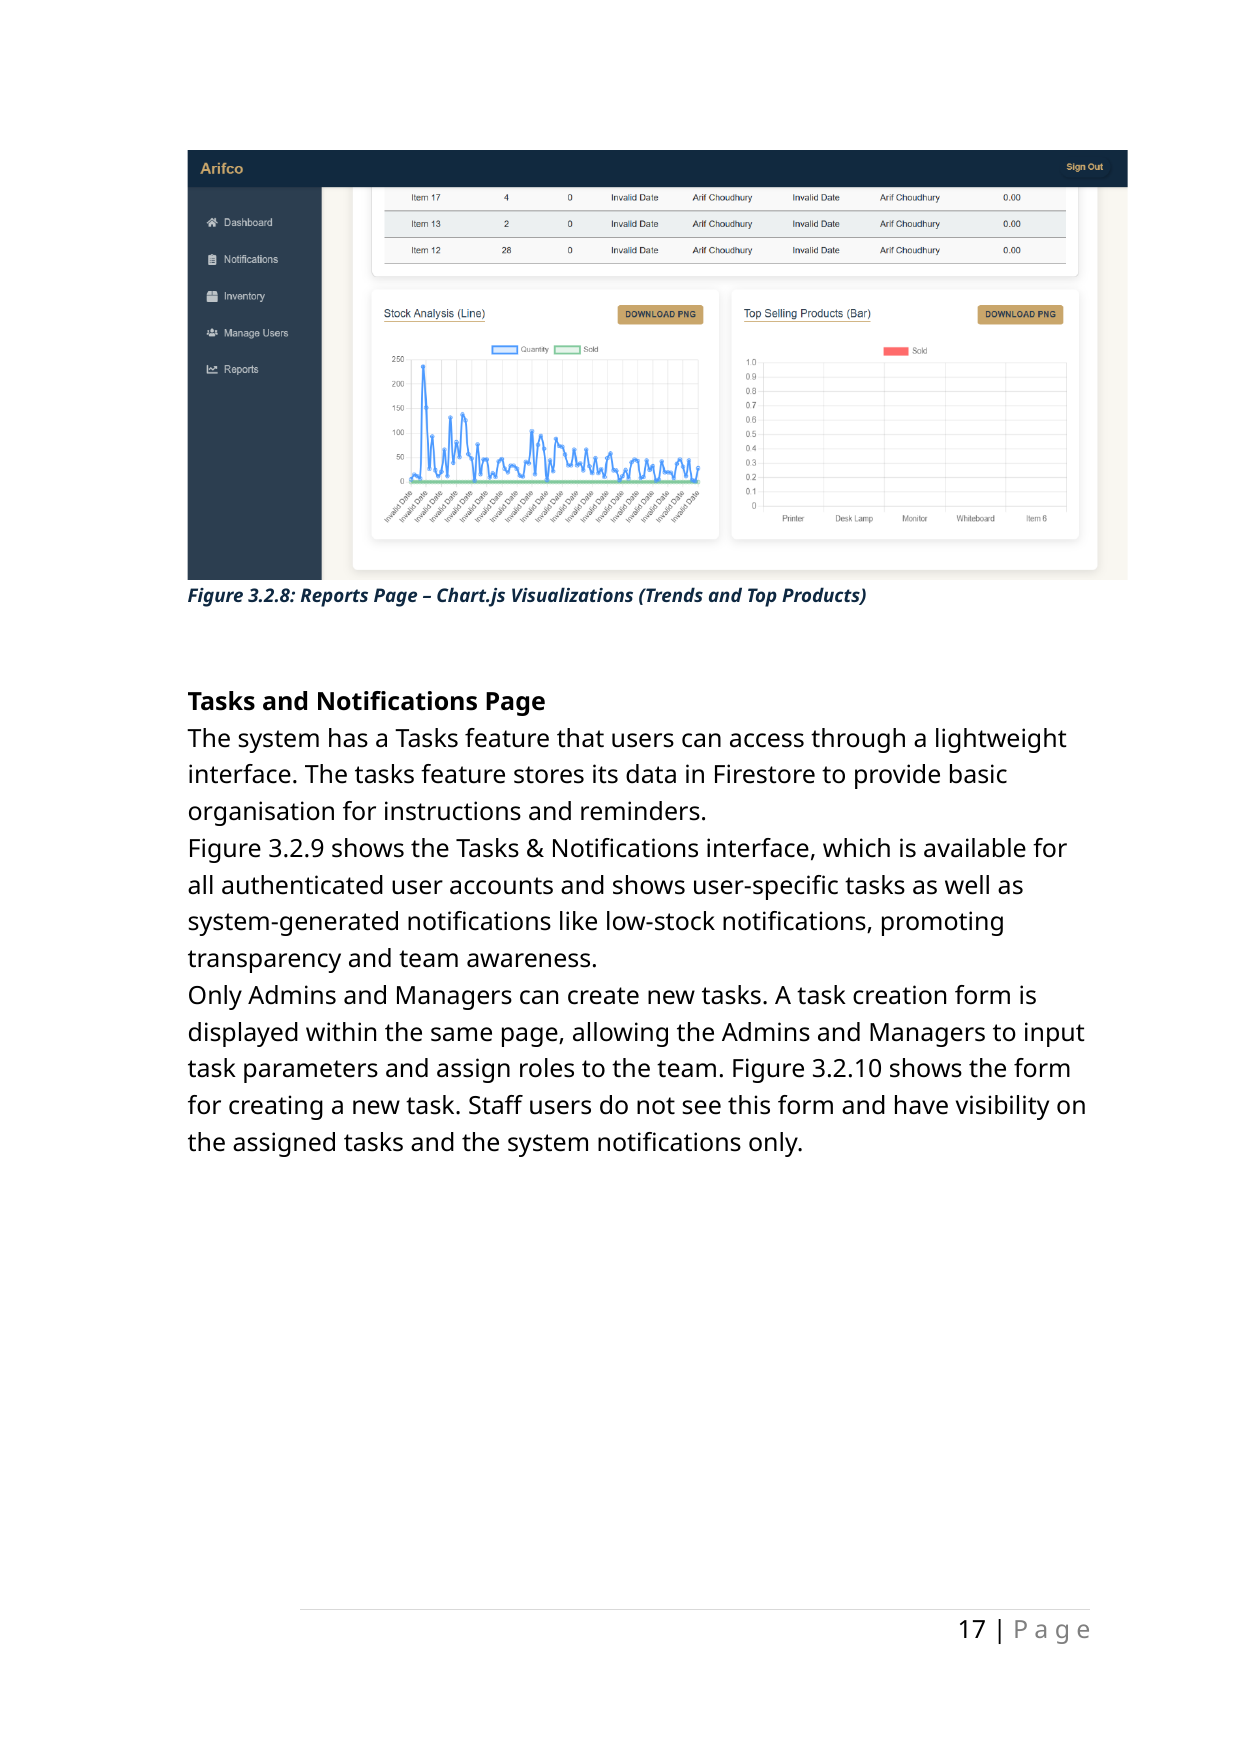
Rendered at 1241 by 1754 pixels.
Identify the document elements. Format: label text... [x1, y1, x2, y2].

text Tasks and Notifications Page [187, 683, 1090, 717]
text The system has a Tasks feature that users can access through a lightweight interface. The tasks feature stores its data in Firestore to provide basic organisation for instructions and reminders. [187, 720, 1090, 828]
text Figure 3.2.9 shows the Tasks & Notifications interface, which is available for all authenticated user accounts and shows user-specific tasks as well as system-generated notifications like low-stock notifications, promoting transparency and team awareness. [187, 831, 1090, 975]
picture [187, 150, 1128, 580]
text Only Admins and Managers can create new tasks. A task creation form is displayed within the same page, allowing the Admins and Managers to input task parameters and assign roles to the team. Figure 3.2.10 shows the form for creating a new task. Staff users do not see this form and have visibility on the assigned tasks and the system notifications only. [187, 978, 1090, 1159]
text Figure 3.2.8: Reports Page – Chart.js Visualizations (Trends and Top Products) [187, 582, 1090, 608]
